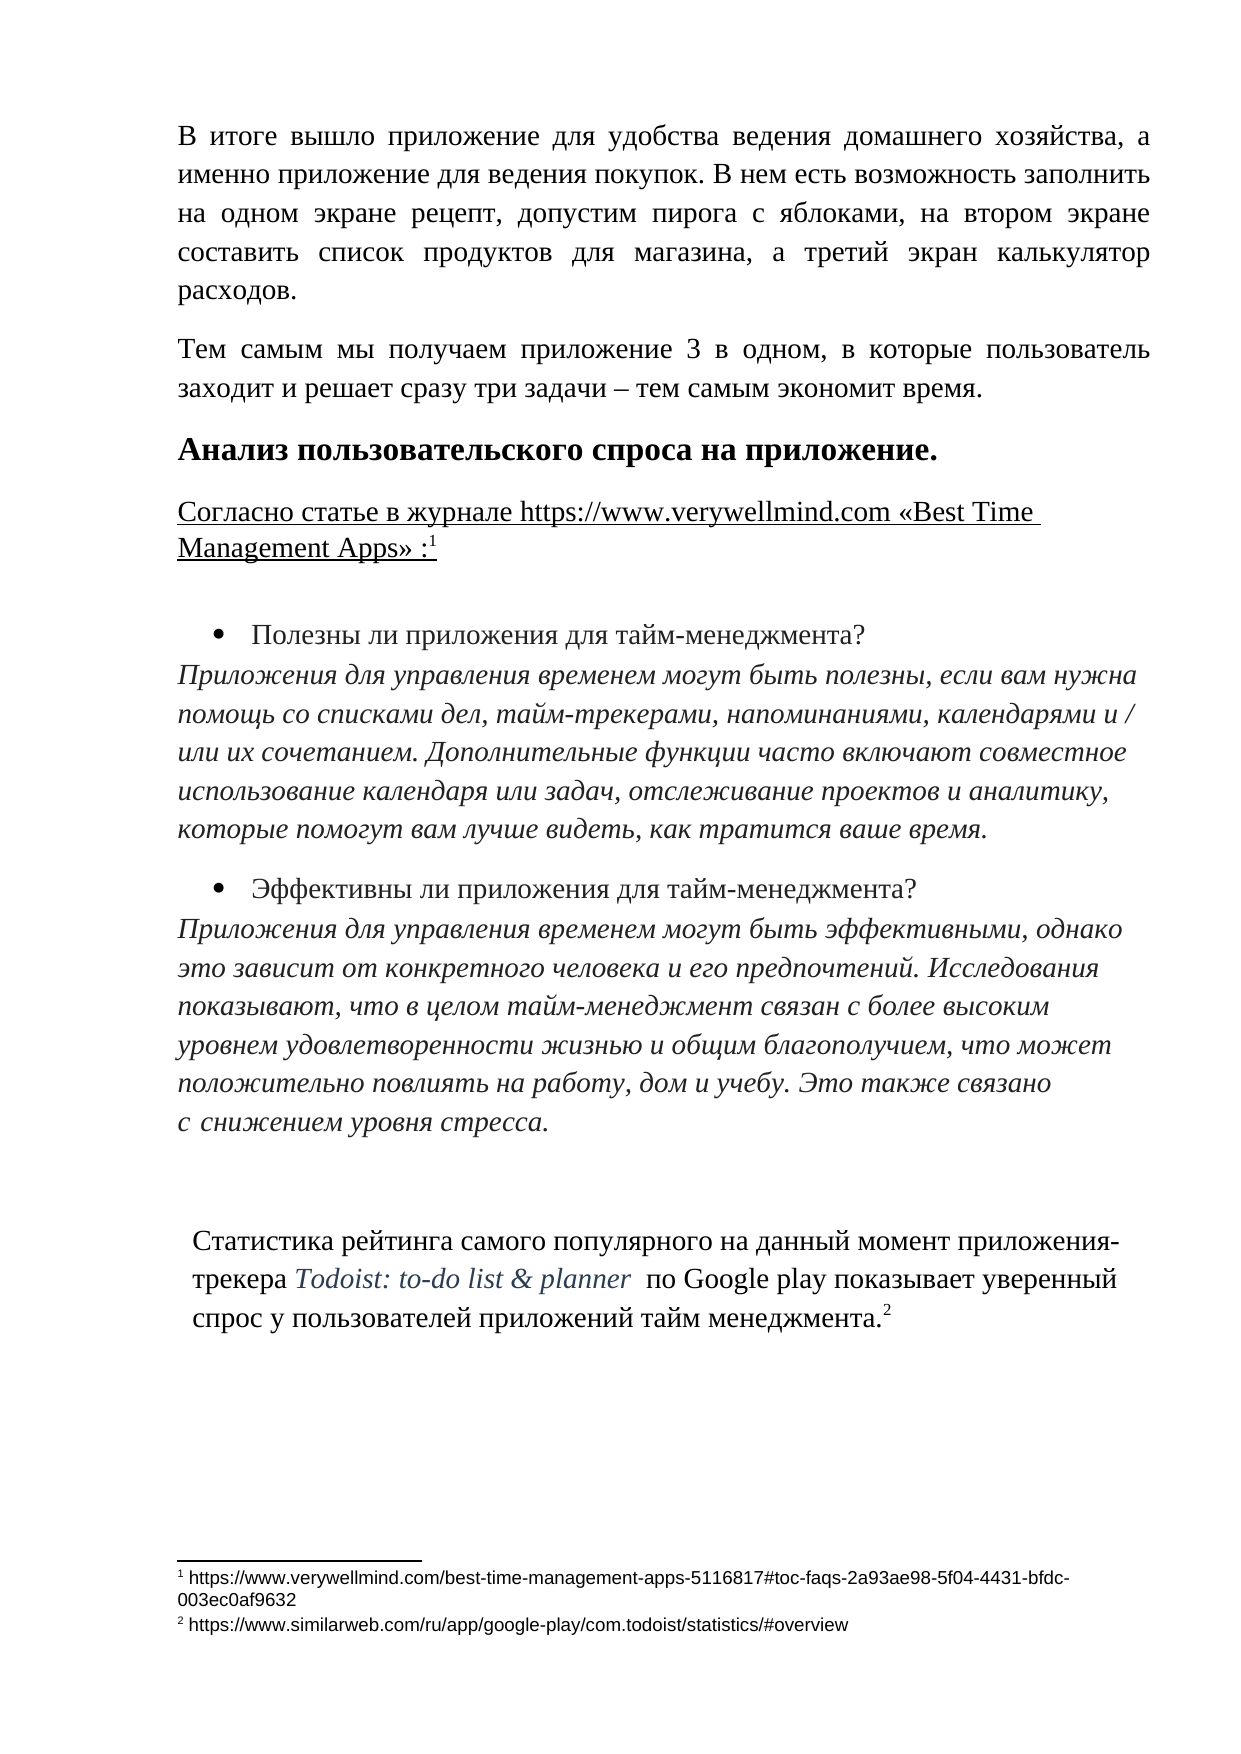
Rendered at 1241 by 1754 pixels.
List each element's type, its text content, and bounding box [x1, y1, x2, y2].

subtitle Эффективны ли приложения для тайм-менеджмента? [213, 871, 1152, 905]
text Статистика рейтинга самого популярного на данный момент приложения- трекера Todoist: to-do list & planner по Google play показывает уверенный спрос у пользователей приложений тайм менеджмента. [192, 1223, 1152, 1333]
text Тем самым мы получаем приложение 3 в одном, в которые пользователь заходит и решает сразу три задачи – тем самым экономит время. [177, 332, 1152, 404]
text В итоге вышло приложение для удобства ведения домашнего хозяйства, а именно приложение для ведения покупок. В нем есть возможность заполнить на одном экране рецепт, допустим пирога с яблоками, на втором экране составить список продуктов для магазина, а третий экран калькулятор расходов. [177, 118, 1152, 306]
subtitle Согласно статье в журнале https://www.verywellmind.com «Best Time Management Apps» : [177, 494, 1152, 564]
text Приложения для управления временем могут быть полезны, если вам нужна помощь со списками дел, тайм-трекерами, напоминаниями, календарями и / или их сочетанием. Дополнительные функции часто включают совместное использование календаря или задач, отслеживание проектов и аналитику, которые помогут вам лучше видеть, как тратится ваше время. [177, 657, 1152, 845]
subtitle Полезны ли приложения для тайм-менеджмента? [213, 617, 1152, 651]
text Приложения для управления временем могут быть эффективными, однако это зависит от конкретного человека и его предпочтений. Исследования показывают, что в целом тайм-менеджмент связан с более высоким уровнем удовлетворенности жизнью и общим благополучием, что может положительно повлиять на работу, дом и учебу. Это также связано с снижением уровня стресса. [177, 911, 1152, 1138]
text Анализ пользовательского спроса на приложение. [177, 429, 1152, 468]
